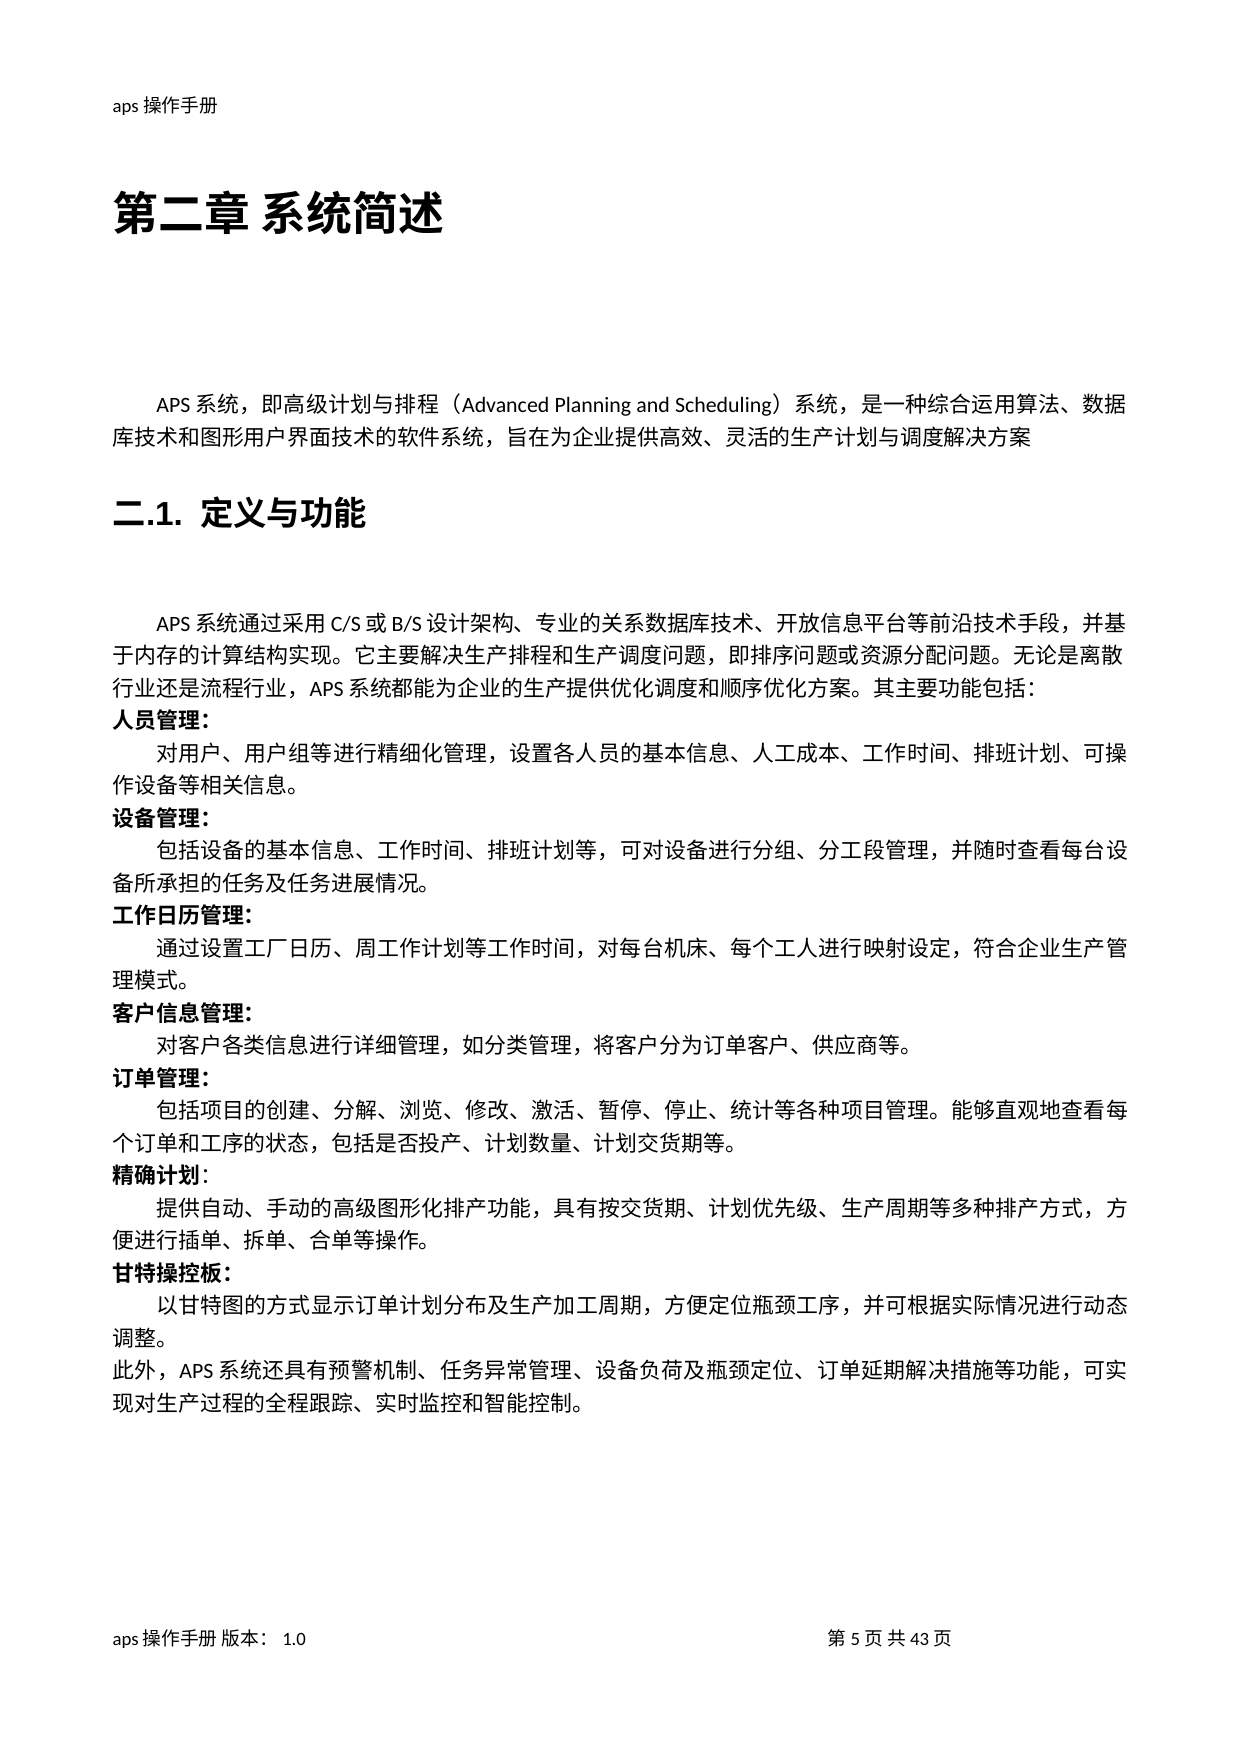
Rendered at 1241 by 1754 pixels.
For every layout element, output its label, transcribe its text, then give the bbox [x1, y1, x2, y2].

text 以甘特图的方式显示订单计划分布及生产加工周期，方便定位瓶颈工序，并可根据实际情况进行动态调整。 [112, 1288, 1128, 1353]
text 甘特操控板： [112, 1256, 1128, 1288]
text 包括项目的创建、分解、浏览、修改、激活、暂停、停止、统计等各种项目管理。能够直观地查看每个订单和工序的状态，包括是否投产、计划数量、计划交货期等。 [112, 1093, 1128, 1158]
text 工作日历管理： [112, 898, 1128, 931]
text 订单管理： [112, 1061, 1128, 1093]
text 通过设置工厂日历、周工作计划等工作时间，对每台机床、每个工人进行映射设定，符合企业生产管理模式。 [112, 931, 1128, 996]
text 对客户各类信息进行详细管理，如分类管理，将客户分为订单客户、供应商等。 [112, 1028, 1128, 1061]
subtitle 定义与功能 [112, 479, 1128, 544]
text 对用户、用户组等进行精细化管理，设置各人员的基本信息、人工成本、工作时间、排班计划、可操作设备等相关信息。 [112, 736, 1128, 801]
text 设备管理： [112, 801, 1128, 833]
text 人员管理： [112, 703, 1128, 736]
text 包括设备的基本信息、工作时间、排班计划等，可对设备进行分组、分工段管理，并随时查看每台设备所承担的任务及任务进展情况。 [112, 833, 1128, 898]
text APS系统通过采用C/S或B/S设计架构、专业的关系数据库技术、开放信息平台等前沿技术手段，并基于内存的计算结构实现。它主要解决生产排程和生产调度问题，即排序问题或资源分配问题。无论是离散行业还是流程行业，APS系统都能为企业的生产提供优化调度和顺序优化方案。其主要功能包括： [112, 606, 1128, 703]
text 提供自动、手动的高级图形化排产功能，具有按交货期、计划优先级、生产周期等多种排产方式，方便进行插单、拆单、合单等操作。 [112, 1191, 1128, 1256]
text 客户信息管理： [112, 996, 1128, 1028]
text 精确计划： [112, 1158, 1128, 1191]
subtitle 系统简述 [112, 162, 1128, 259]
text APS系统，即高级计划与排程（Advanced Planning and Scheduling）系统，是一种综合运用算法、数据库技术和图形用户界面技术的软件系统，旨在为企业提供高效、灵活的生产计划与调度解决方案 [112, 387, 1128, 452]
text 此外，APS系统还具有预警机制、任务异常管理、设备负荷及瓶颈定位、订单延期解决措施等功能，可实现对生产过程的全程跟踪、实时监控和智能控制。 [112, 1353, 1128, 1418]
